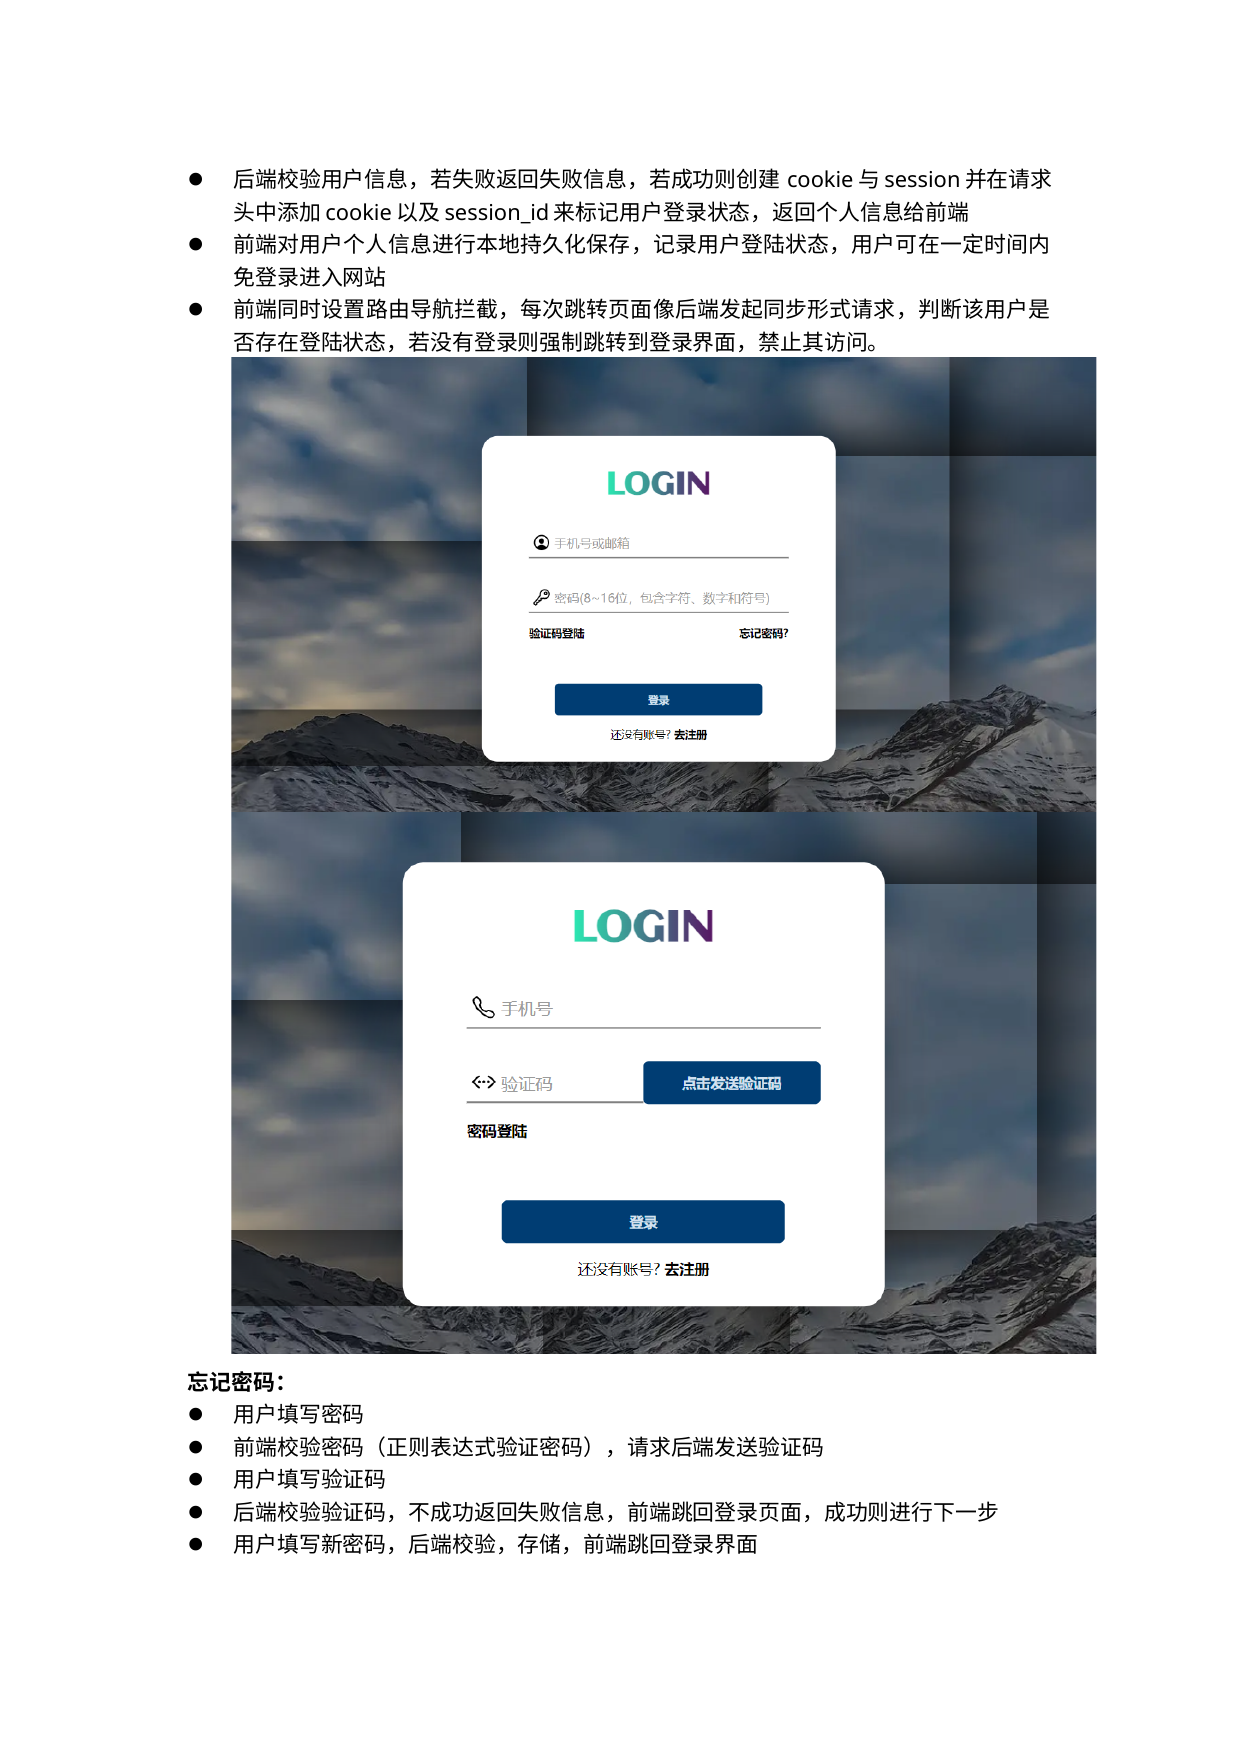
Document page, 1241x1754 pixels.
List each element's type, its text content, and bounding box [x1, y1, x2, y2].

list 用户填写密码 [187, 1397, 1053, 1429]
list 前端校验密码（正则表达式验证密码），请求后端发送验证码 [187, 1429, 1053, 1462]
list 前端同时设置路由导航拦截，每次跳转页面像后端发起同步形式请求，判断该用户是否存在登陆状态，若没有登录则强制跳转到登录界面，禁止其访问。 [187, 292, 1053, 357]
picture [231, 357, 1097, 1354]
list 用户填写新密码，后端校验，存储，前端跳回登录界面 [187, 1527, 1053, 1559]
list 用户填写验证码 [187, 1462, 1053, 1494]
list 前端对用户个人信息进行本地持久化保存，记录用户登陆状态，用户可在一定时间内免登录进入网站 [187, 227, 1053, 292]
text 忘记密码： [187, 1364, 1053, 1397]
list 后端校验验证码，不成功返回失败信息，前端跳回登录页面，成功则进行下一步 [187, 1494, 1053, 1527]
list 后端校验用户信息，若失败返回失败信息，若成功则创建cookie与session并在请求头中添加cookie以及session_id来标记用户登录状态，返回个人信息给前端 [187, 162, 1053, 227]
